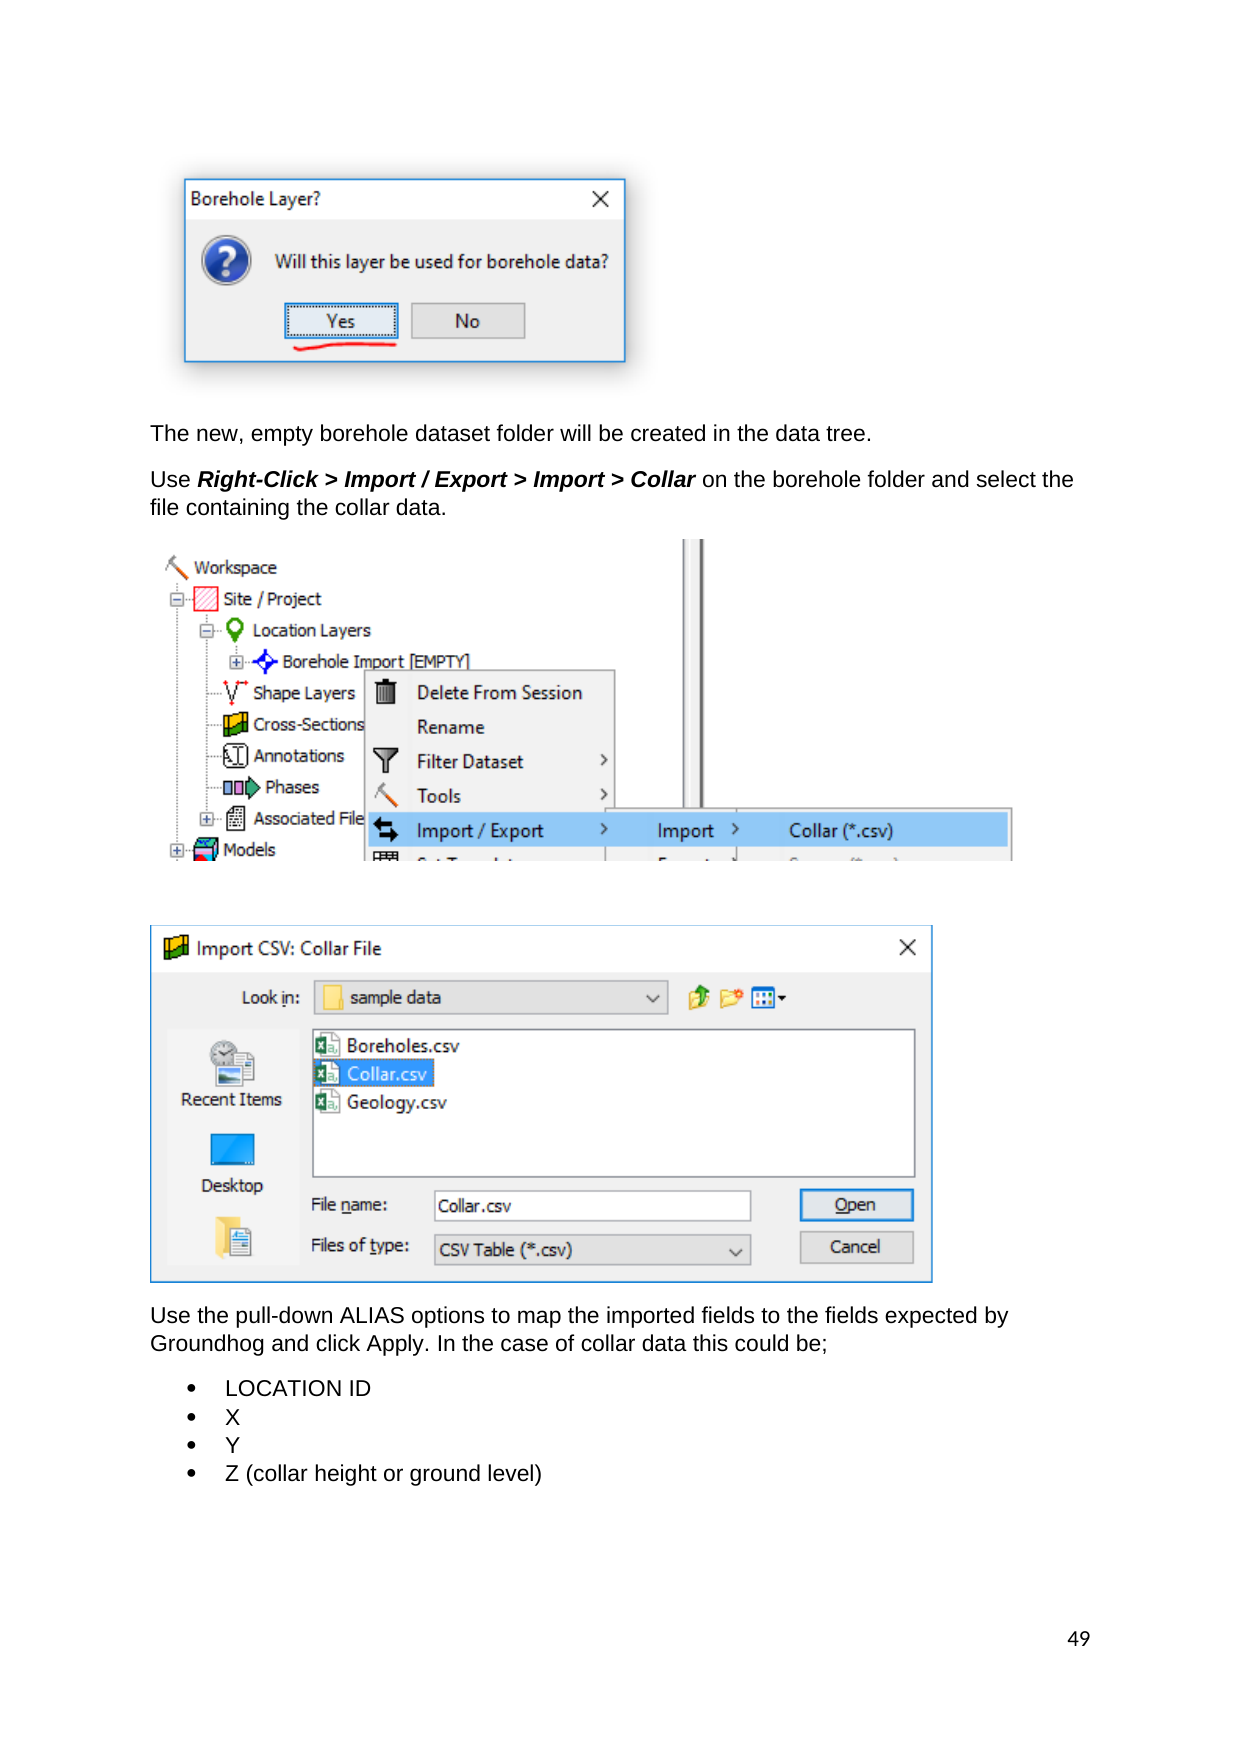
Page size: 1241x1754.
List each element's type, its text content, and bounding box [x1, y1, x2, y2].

text The new, empty borehole dataset folder will be created in the data tree. [150, 420, 1090, 447]
picture [150, 925, 933, 1283]
text Use Right-Click > Import / Export > Import > Collar on the borehole folder and select the file containing the collar data. [150, 466, 1090, 520]
list LOCATION ID [187, 1375, 1090, 1401]
list Y [187, 1432, 1090, 1458]
list X [187, 1403, 1090, 1430]
picture [150, 539, 1033, 861]
picture [150, 150, 665, 402]
list Z (collar height or ground level) [187, 1460, 1090, 1487]
text Use the pull-down ALIAS options to map the imported fields to the fields expected by Groundhog and click Apply. In the case of collar data this could be; [150, 1302, 1090, 1356]
